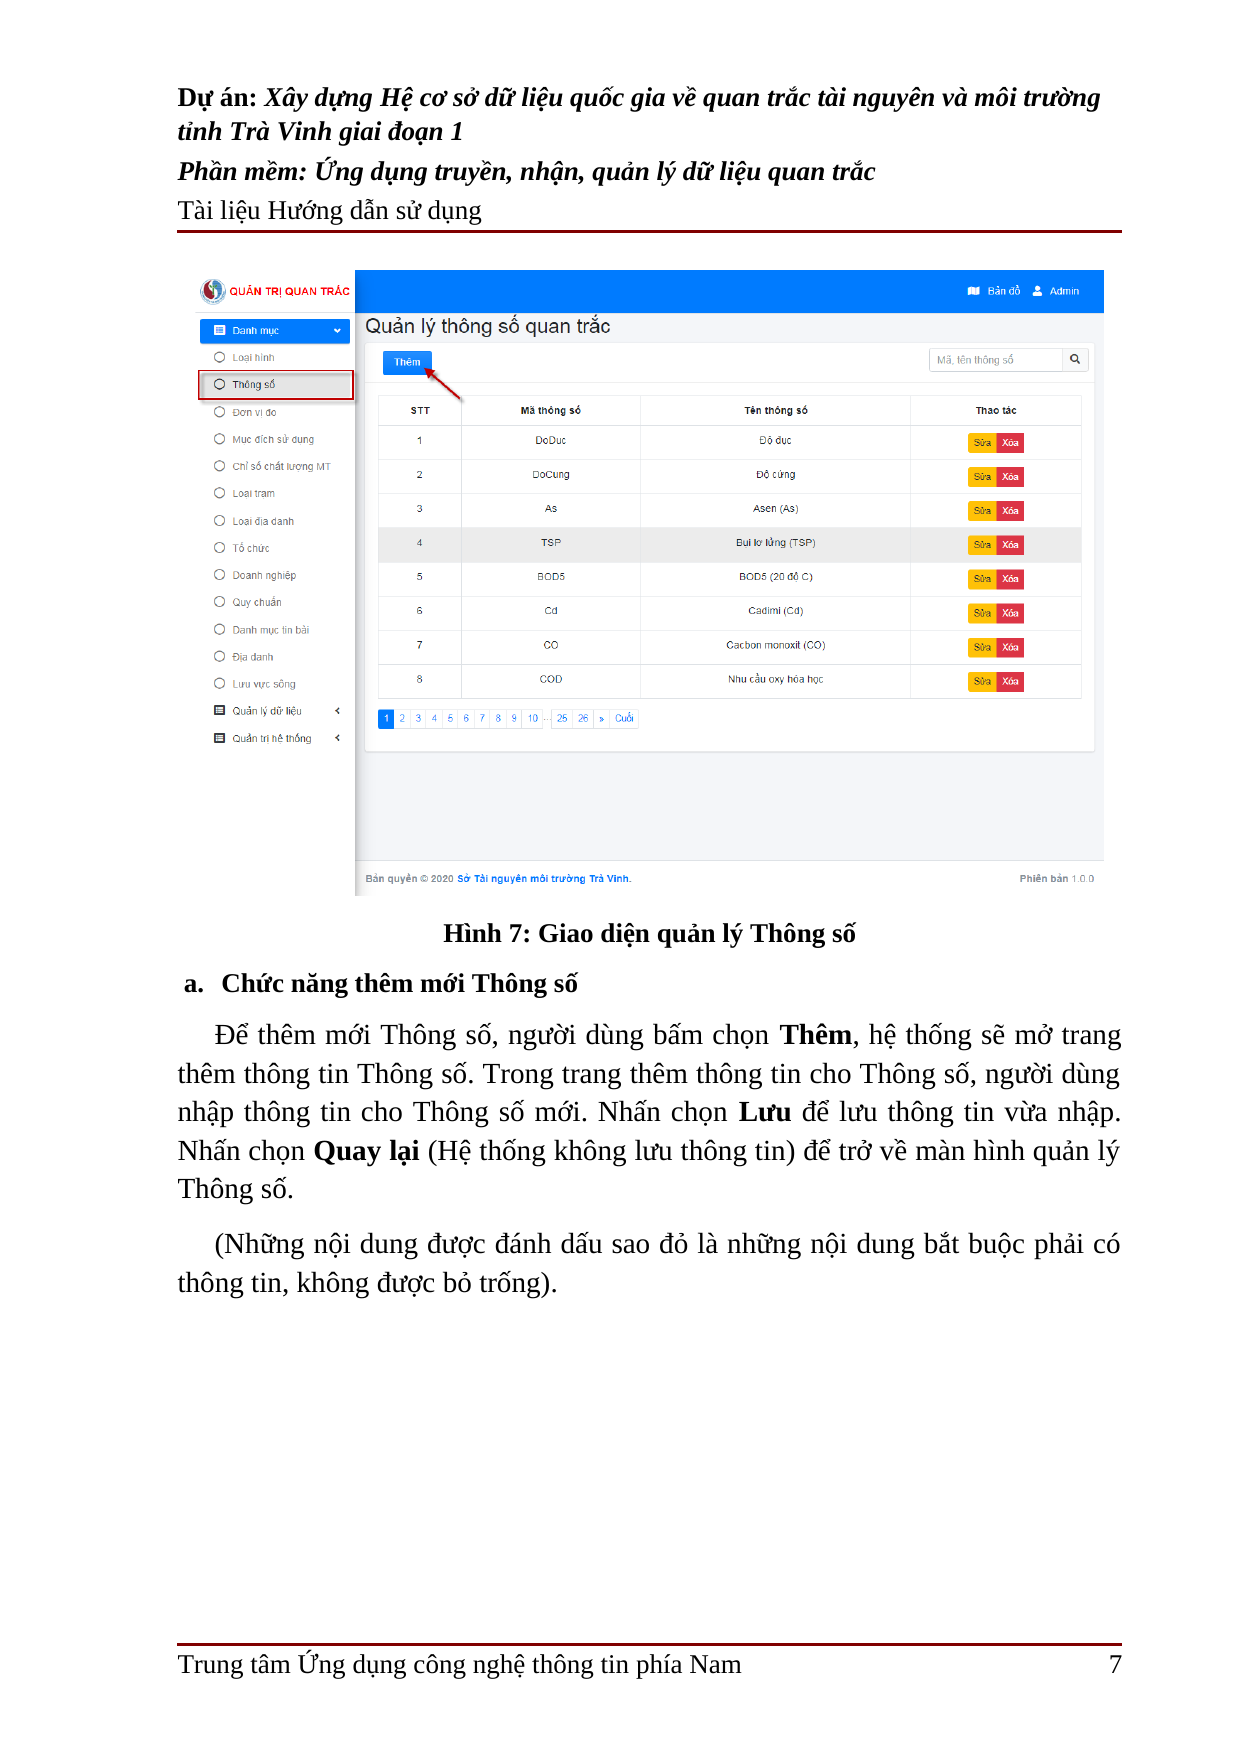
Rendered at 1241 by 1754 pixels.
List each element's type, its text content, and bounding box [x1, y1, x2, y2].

picture [195, 270, 1104, 896]
list Chức năng thêm mới Thông số [183, 967, 1122, 998]
text (Những nội dung được đánh dấu sao đỏ là những nội dung bắt buộc phải có thông tin, không được bỏ trống). [177, 1227, 1122, 1299]
text Để thêm mới Thông số, người dùng bấm chọn Thêm, hệ thống sẽ mở trang thêm thông tin Thông số. Trong trang thêm thông tin cho Thông số, người dùng nhập thông tin cho Thông số mới. Nhấn chọn Lưu để lưu thông tin vừa nhập. Nhấn chọn Quay lại (Hệ thống không lưu thông tin) để trở về màn hình quản lý Thông số. [177, 1017, 1122, 1205]
